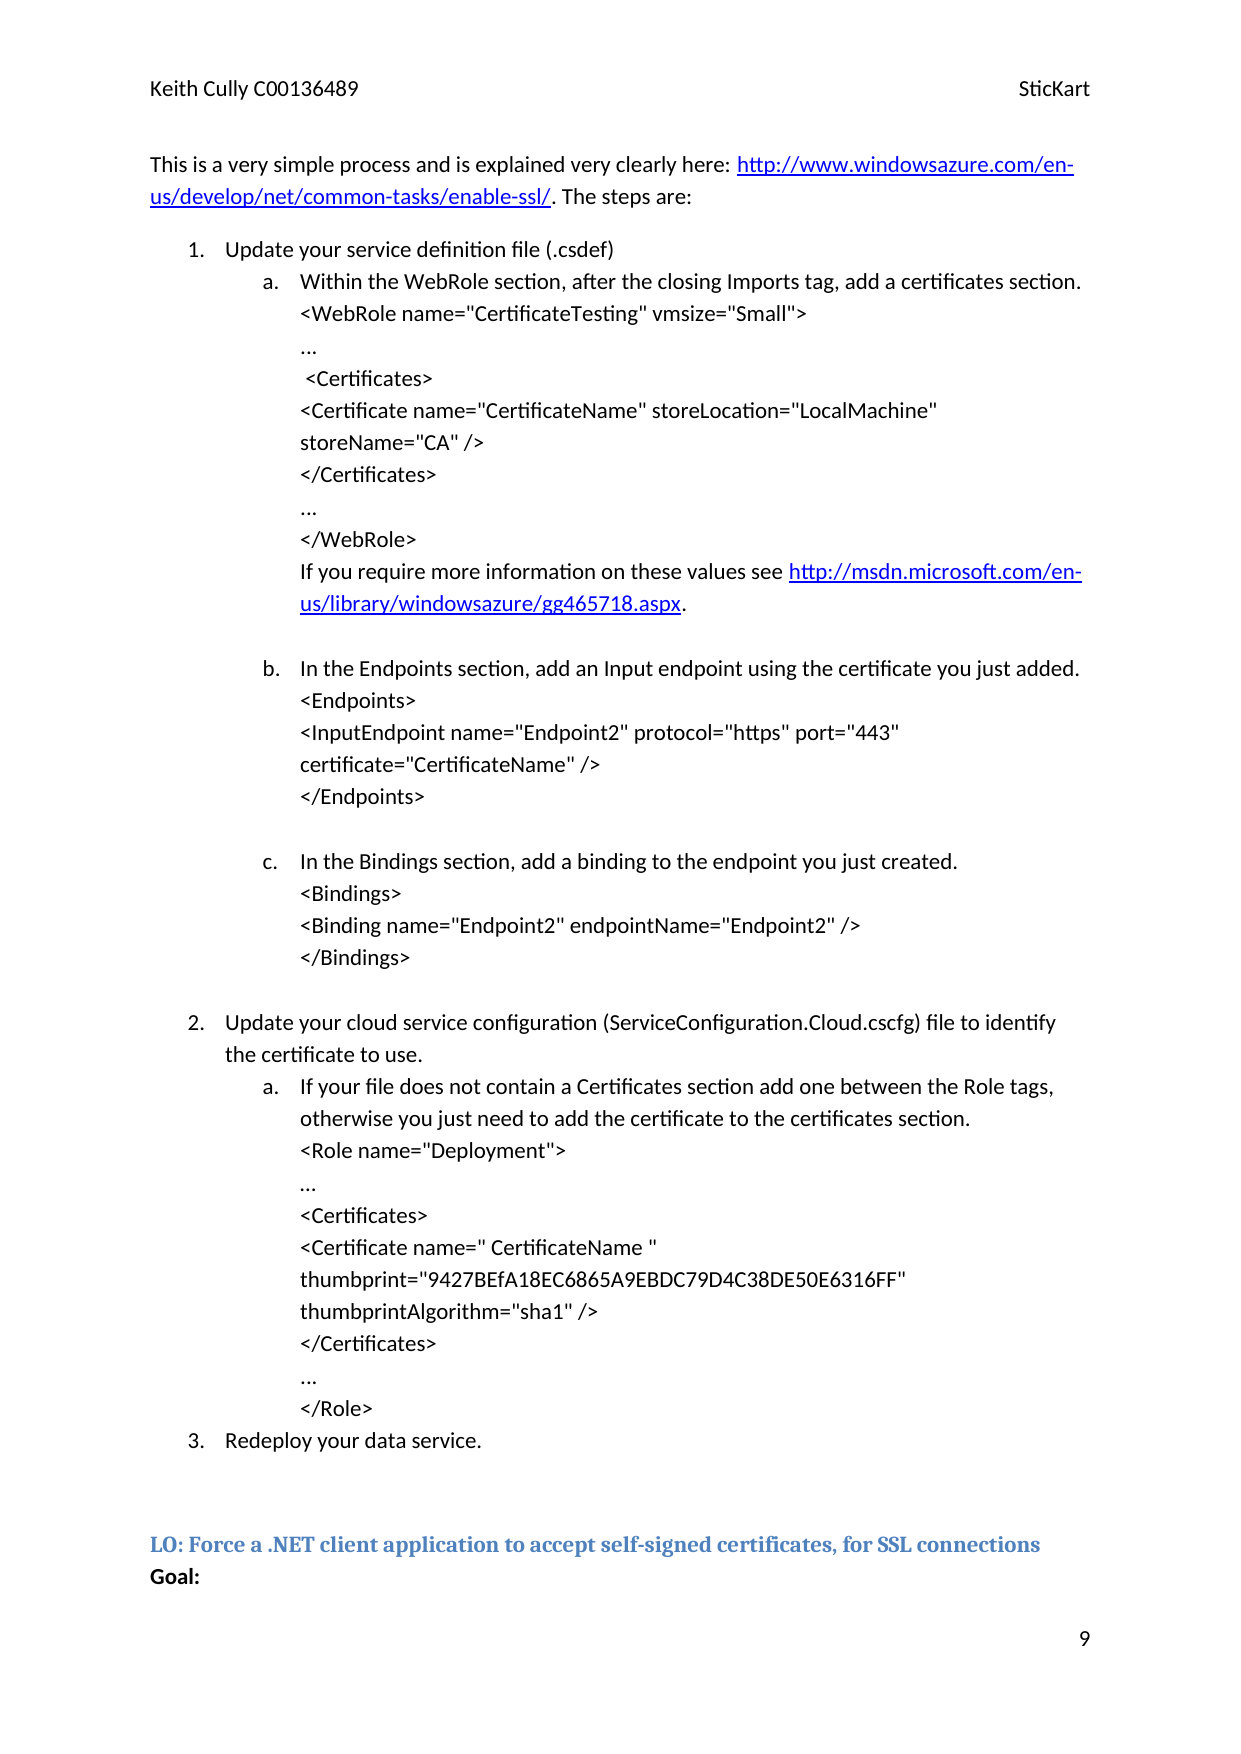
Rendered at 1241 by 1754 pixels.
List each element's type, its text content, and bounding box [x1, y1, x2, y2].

text Goal: [150, 1562, 1090, 1590]
list Redeploy your data service. [187, 1426, 1090, 1454]
list Update your cloud service configuration (ServiceConfiguration.Cloud.cscfg) file to identify the certificate to use. [187, 1008, 1090, 1068]
list Within the WebRole section, after the closing Imports tag, add a certificates section. <WebRole name="CertificateTesting" vmsize="Small"> ... <Certificates> <Certificate name="CertificateName" storeLocation="LocalMachine" storeName="CA" /> </Certificates> ... </WebRole> If you require more information on these values see http://msdn.microsoft.com/en-us/library/windowsazure/gg465718.aspx. [262, 267, 1090, 649]
list If your file does not contain a Certificates section add one between the Role tags, otherwise you just need to add the certificate to the certificates section. <Role name="Deployment"> … <Certificates> <Certificate name=" CertificateName " thumbprint="9427BEfA18EC6865A9EBDC79D4C38DE50E6316FF" thumbprintAlgorithm="sha1" /> </Certificates> ... </Role> [262, 1072, 1090, 1422]
text This is a very simple process and is explained very clearly here: http://www.windowsazure.com/en-us/develop/net/common-tasks/enable-ssl/. The steps are: [150, 150, 1090, 210]
list In the Endpoints section, add an Input endpoint using the certificate you just added. <Endpoints> <InputEndpoint name="Endpoint2" protocol="https" port="443" certificate="CertificateName" /> </Endpoints> [262, 654, 1090, 843]
list In the Bindings section, add a binding to the endpoint you just created. <Bindings> <Binding name="Endpoint2" endpointName="Endpoint2" /> </Bindings> [262, 847, 1090, 1003]
list Update your service definition file (.csdef) [187, 235, 1090, 263]
subtitle LO: Force a .NET client application to accept self-signed certificates, for SSL connections [150, 1532, 1090, 1558]
